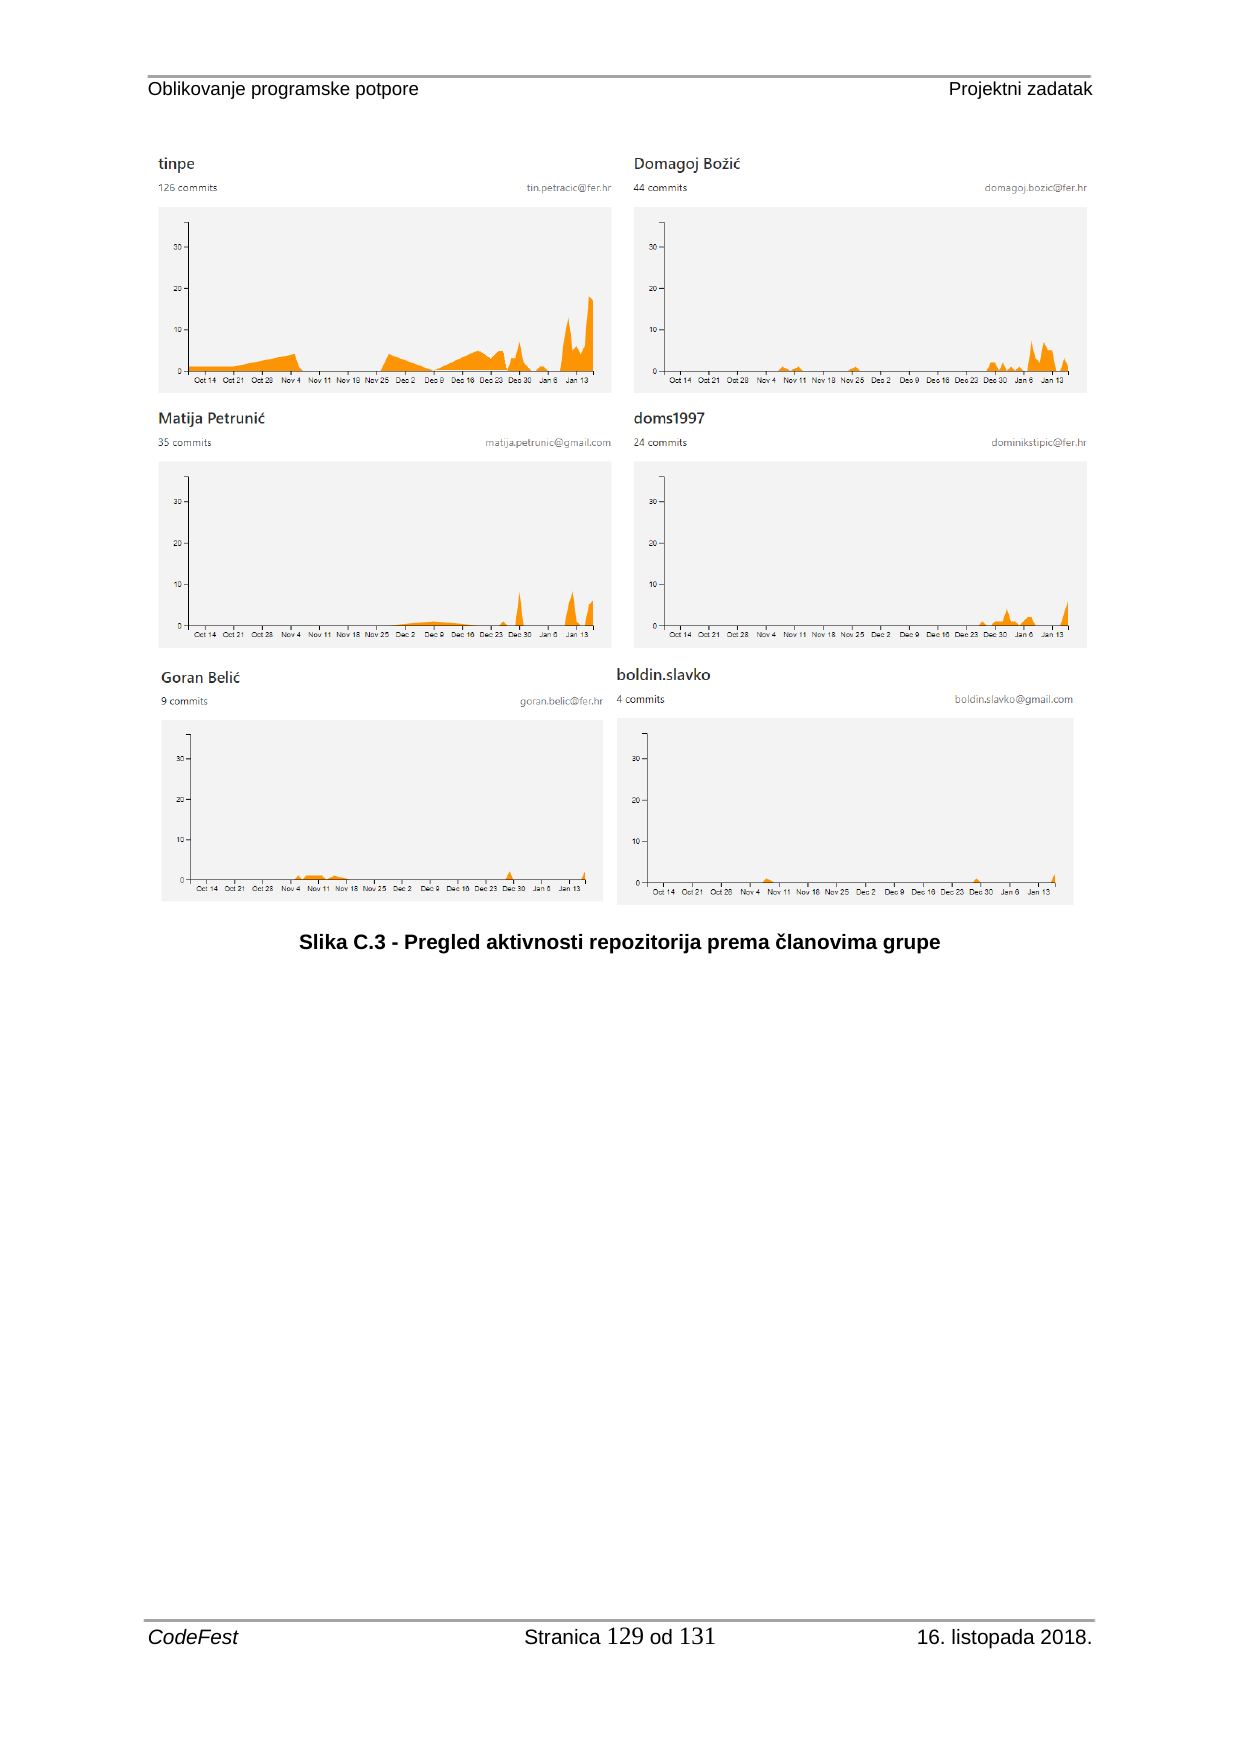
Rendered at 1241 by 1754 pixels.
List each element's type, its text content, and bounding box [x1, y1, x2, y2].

picture [147, 147, 1093, 909]
subtitle Slika C.3 - Pregled aktivnosti repozitorija prema članovima grupe [148, 930, 1093, 954]
